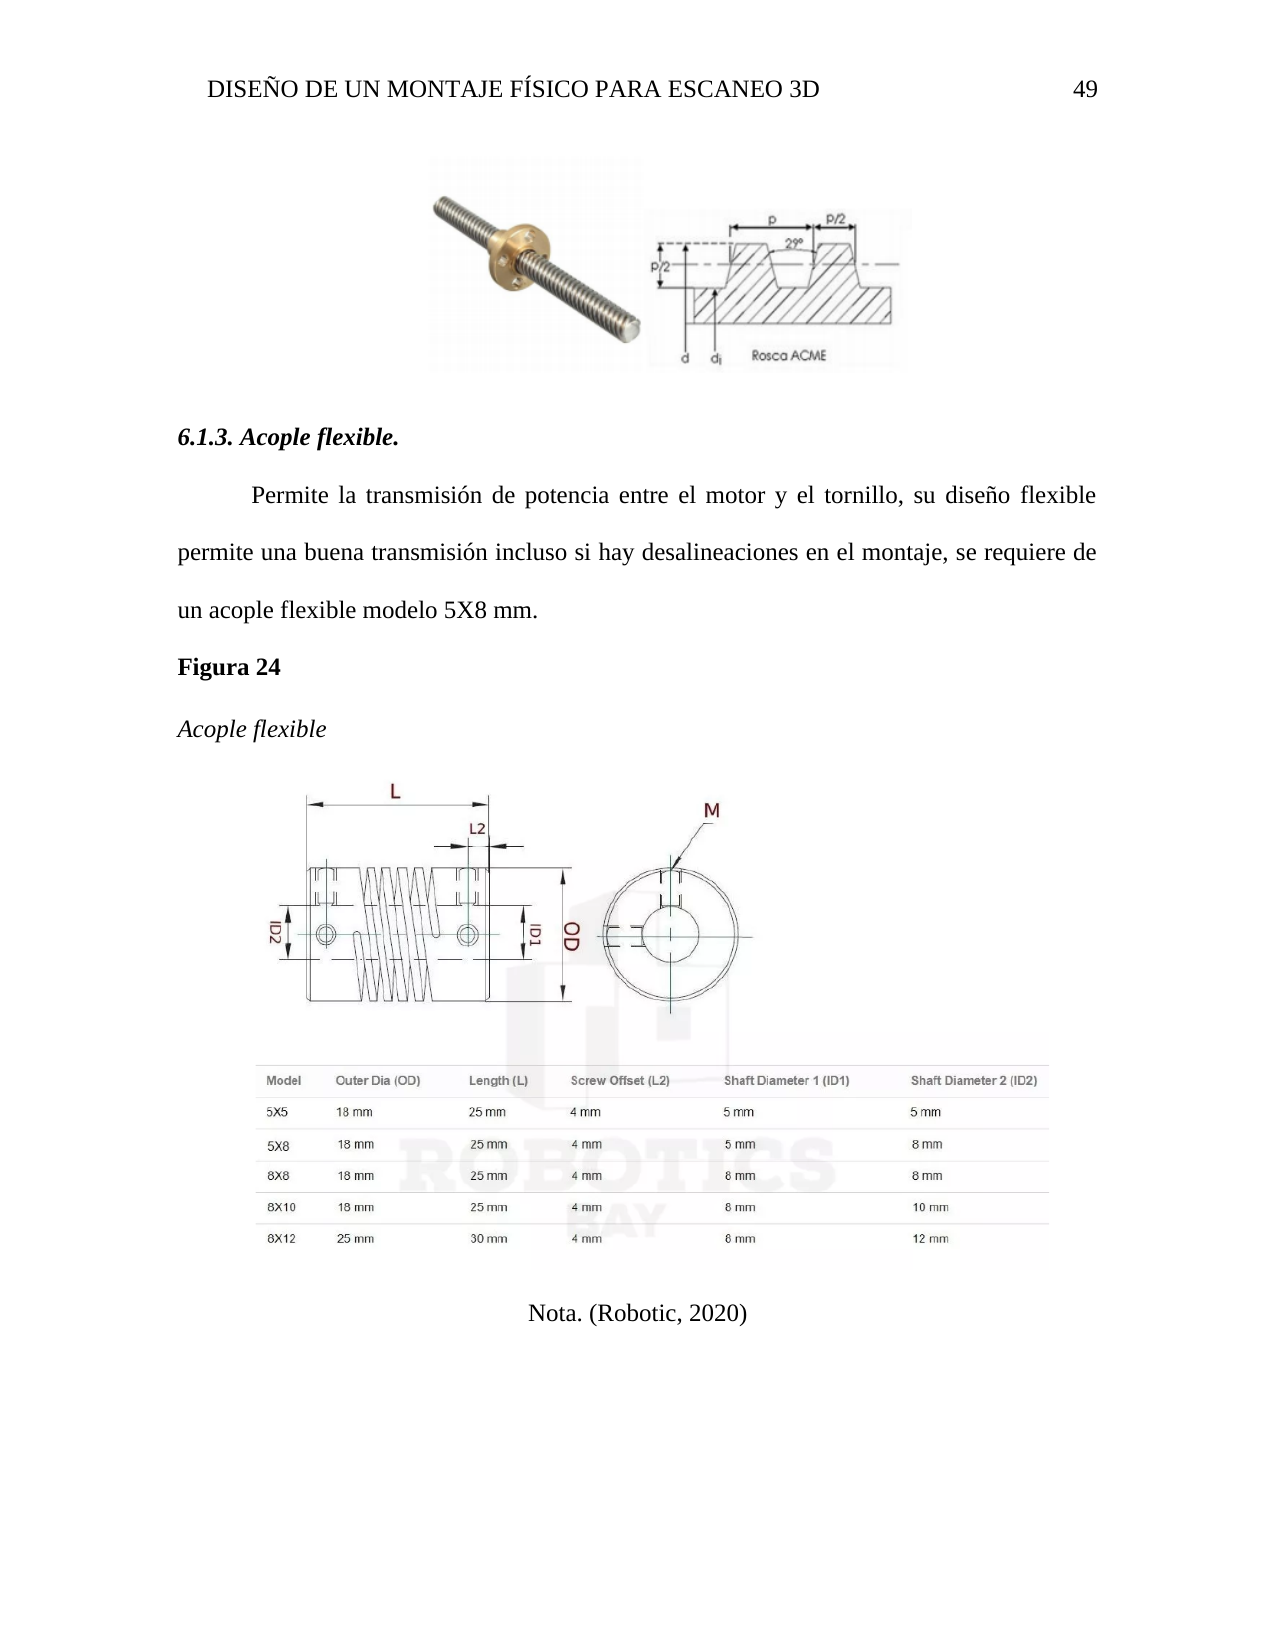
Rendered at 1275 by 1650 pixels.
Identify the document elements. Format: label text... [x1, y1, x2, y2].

picture [344, 147, 960, 390]
text Figura 24 Acople flexible [177, 652, 1098, 743]
text Nota. [177, 1298, 1098, 1327]
text Permite la transmisión de potencia entre el motor y el tornillo, su diseño flexible permite una buena transmisión incluso si hay desalineaciones en el montaje, se requiere de un acople flexible modelo 5X8 mm. [177, 480, 1098, 624]
subtitle 6.1.3. Acople flexible. [177, 422, 1098, 451]
picture [255, 762, 1050, 1270]
